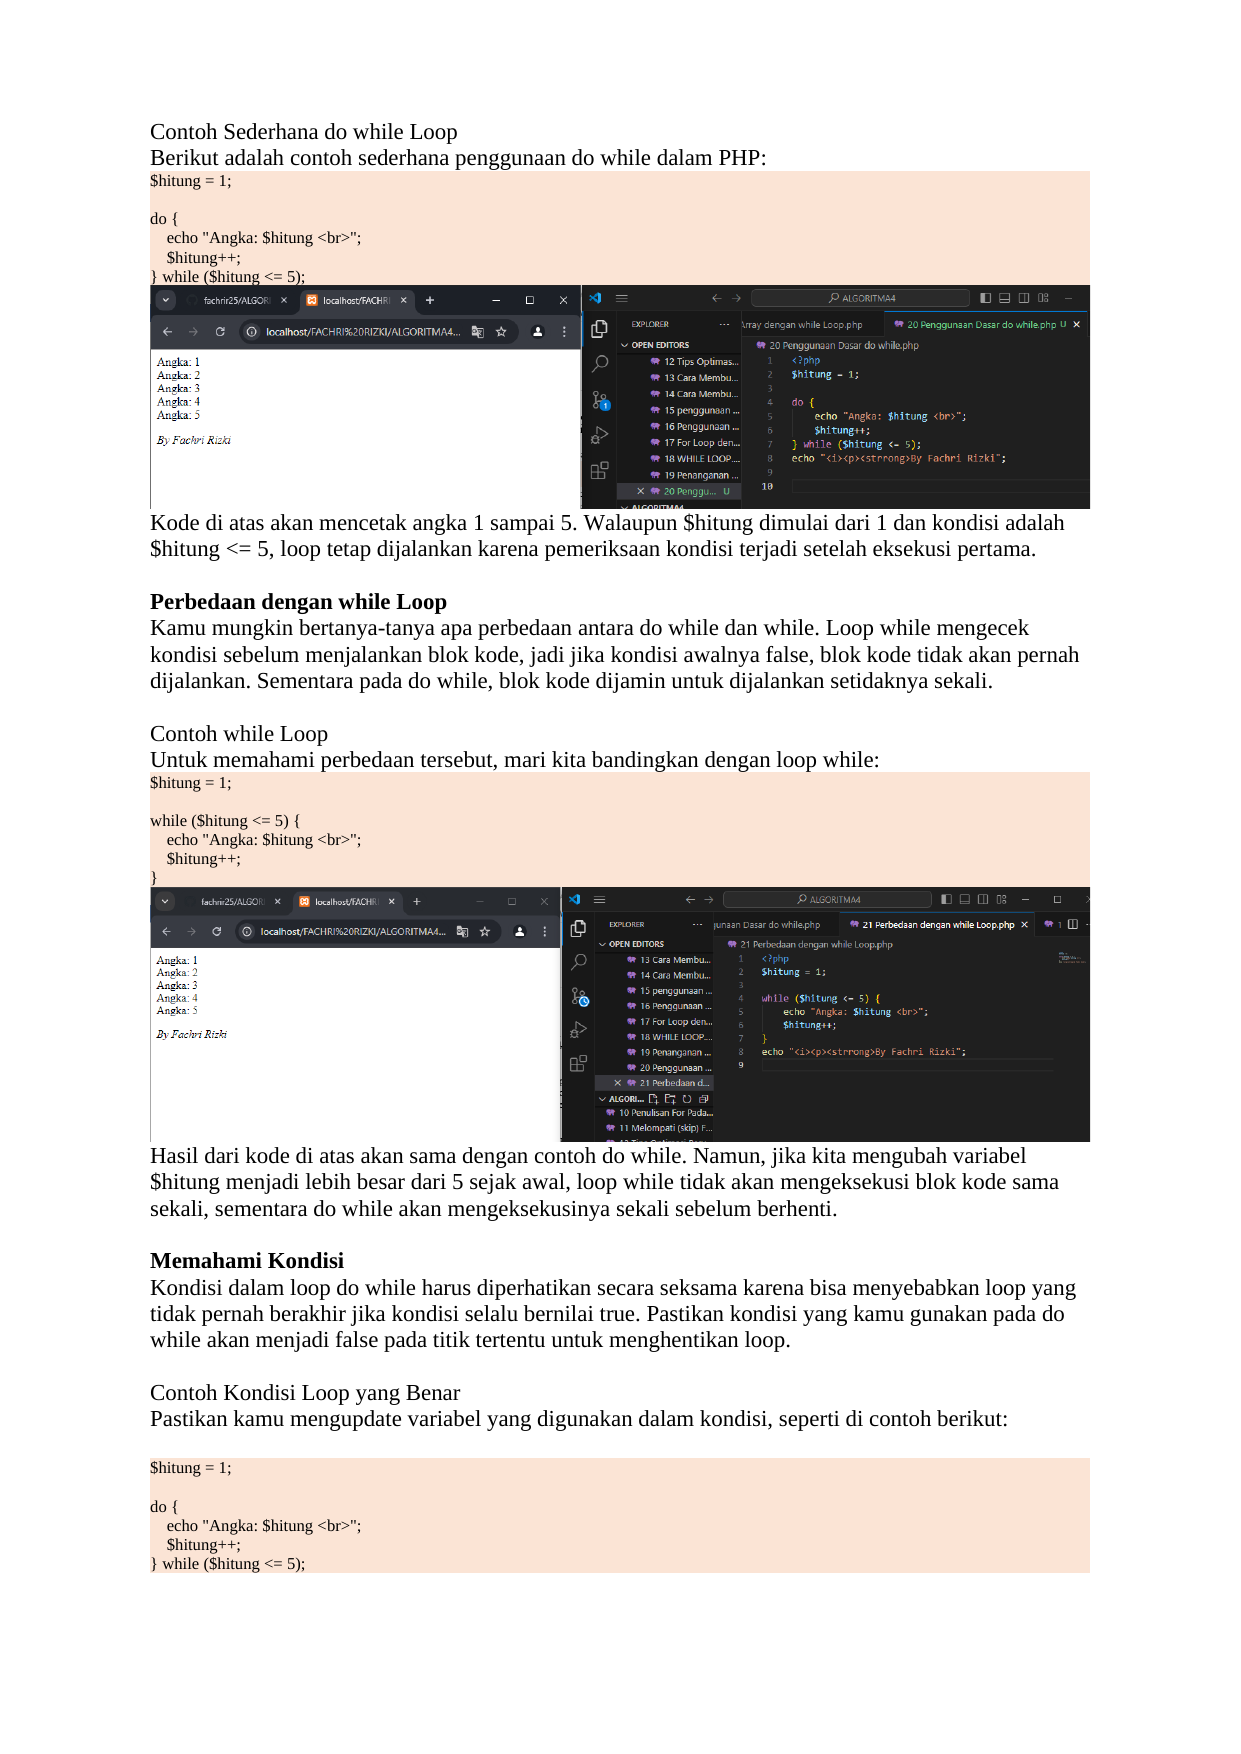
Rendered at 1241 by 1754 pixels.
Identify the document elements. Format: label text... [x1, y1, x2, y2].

text } while ($hitung <= 5); [150, 1554, 1090, 1573]
text $hitung = 1; [150, 171, 1090, 190]
text $hitung++; [150, 247, 1090, 267]
text Pastikan kamu mengupdate variabel yang digunakan dalam kondisi, seperti di contoh berikut: [150, 1405, 1090, 1432]
text $hitung++; [150, 849, 1090, 868]
text } while ($hitung <= 5); [150, 267, 1090, 285]
text Contoh Kondisi Loop yang Benar [150, 1379, 1090, 1405]
text echo "Angka: $hitung <br>"; [150, 830, 1090, 849]
text echo "Angka: $hitung <br>"; [150, 228, 1090, 247]
text while ($hitung <= 5) { [150, 811, 1090, 830]
text echo "Angka: $hitung <br>"; [150, 1516, 1090, 1535]
text $hitung = 1; [150, 1458, 1090, 1477]
text Contoh while Loop [150, 720, 1090, 746]
text Untuk memahami perbedaan tersebut, mari kita bandingkan dengan loop while: [150, 746, 1090, 772]
text do { [150, 209, 1090, 228]
picture [150, 285, 1091, 509]
text Hasil dari kode di atas akan sama dengan contoh do while. Namun, jika kita mengubah variabel $hitung menjadi lebih besar dari 5 sejak awal, loop while tidak akan mengeksekusi blok kode sama sekali, sementara do while akan mengeksekusinya sekali sebelum berhenti. [150, 1142, 1090, 1221]
text Perbedaan dengan while Loop [150, 588, 1090, 614]
text Memahami Kondisi [150, 1247, 1090, 1274]
text do { [150, 1496, 1090, 1516]
text Berikut adalah contoh sederhana penggunaan do while dalam PHP: [150, 144, 1090, 171]
picture [150, 887, 1091, 1142]
text Kondisi dalam loop do while harus diperhatikan secara seksama karena bisa menyebabkan loop yang tidak pernah berakhir jika kondisi selalu bernilai true. Pastikan kondisi yang kamu gunakan pada do while akan menjadi false pada titik tertentu untuk menghentikan loop. [150, 1274, 1090, 1353]
text Kode di atas akan mencetak angka 1 sampai 5. Walaupun $hitung dimulai dari 1 dan kondisi adalah $hitung <= 5, loop tetap dijalankan karena pemeriksaan kondisi terjadi setelah eksekusi pertama. [150, 509, 1090, 562]
text $hitung++; [150, 1535, 1090, 1554]
text $hitung = 1; [150, 772, 1090, 792]
text Contoh Sederhana do while Loop [150, 118, 1090, 144]
text } [150, 868, 1090, 887]
text Kamu mungkin bertanya-tanya apa perbedaan antara do while dan while. Loop while mengecek kondisi sebelum menjalankan blok kode, jadi jika kondisi awalnya false, blok kode tidak akan pernah dijalankan. Sementara pada do while, blok kode dijamin untuk dijalankan setidaknya sekali. [150, 614, 1090, 693]
